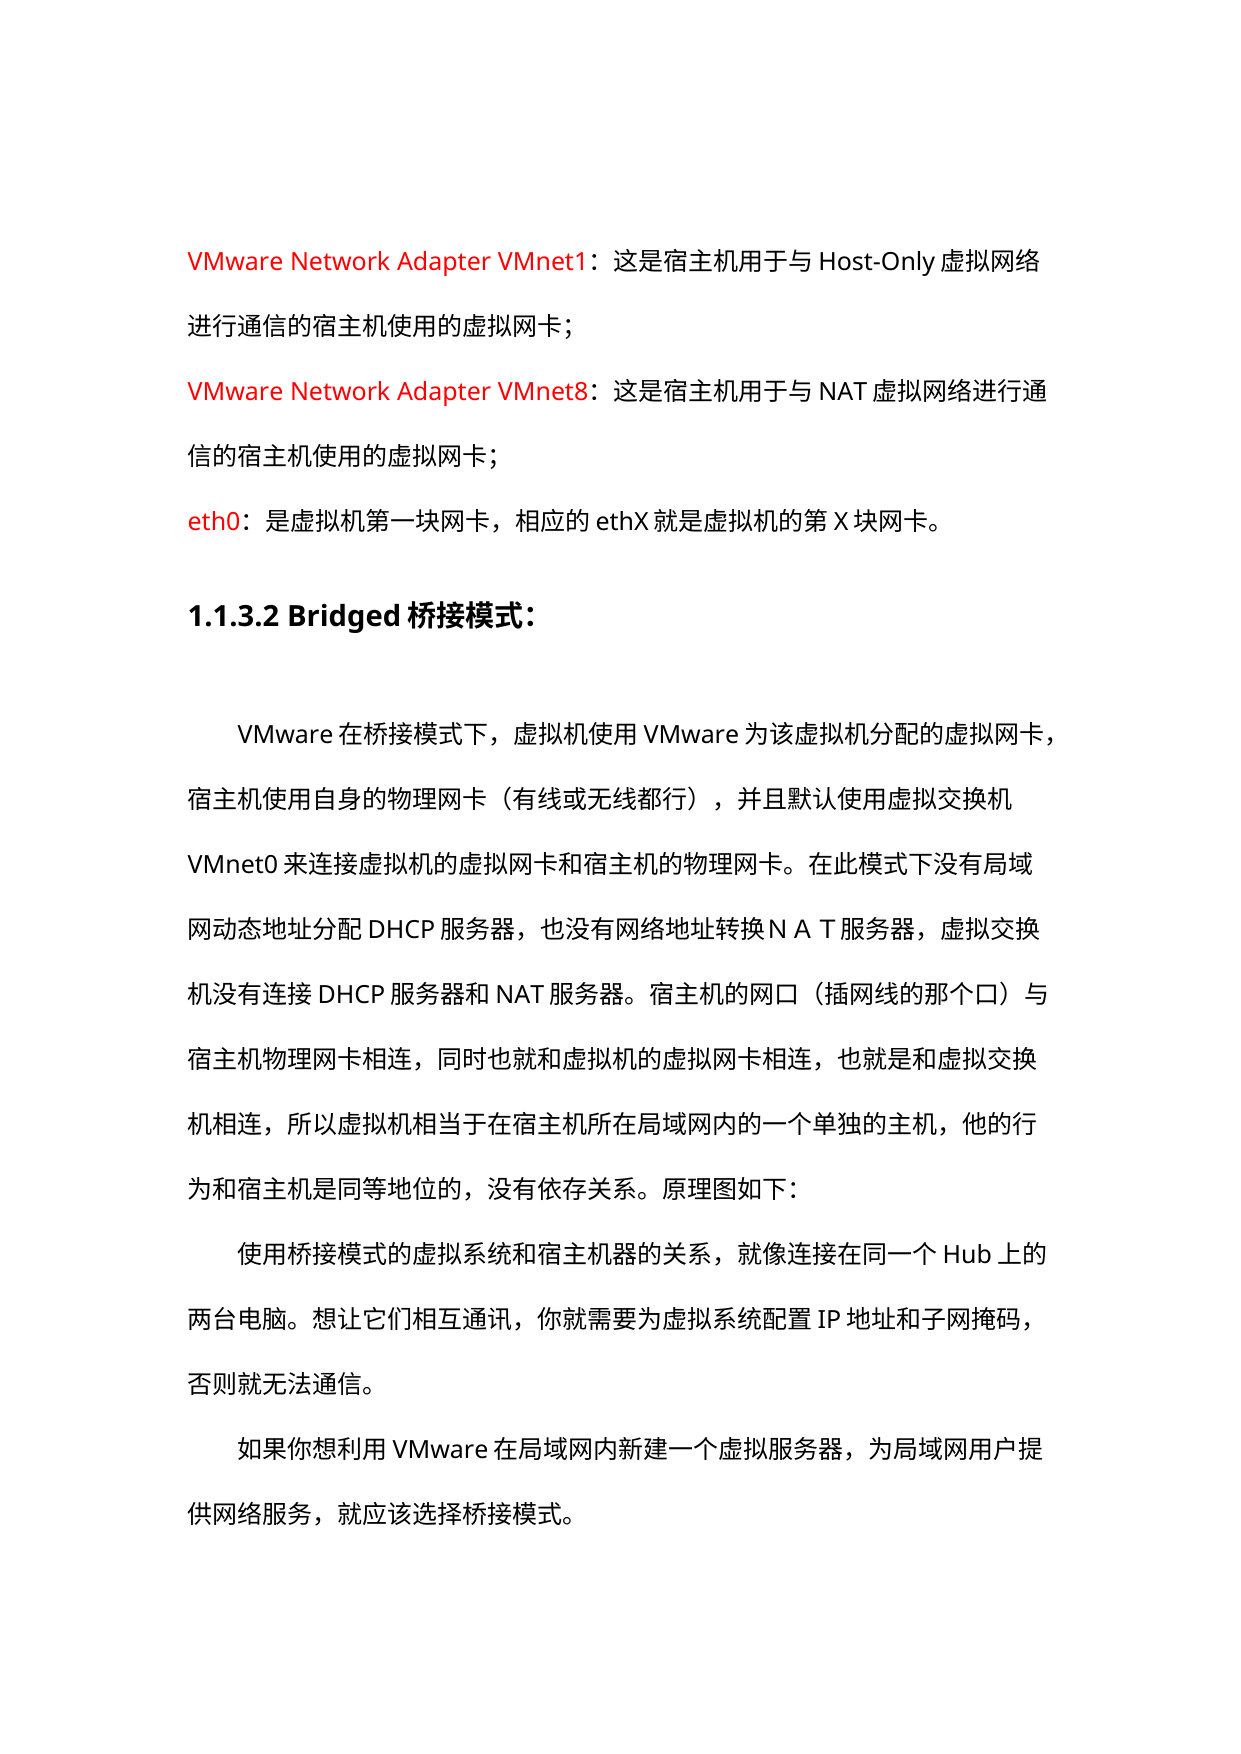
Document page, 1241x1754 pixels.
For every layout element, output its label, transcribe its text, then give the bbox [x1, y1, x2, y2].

text 使用桥接模式的虚拟系统和宿主机器的关系，就像连接在同一个Hub上的两台电脑。想让它们相互通讯，你就需要为虚拟系统配置IP地址和子网掩码，否则就无法通信。 [187, 1220, 1053, 1415]
text VMware Network Adapter VMnet8：这是宿主机用于与NAT虚拟网络进行通信的宿主机使用的虚拟网卡； [187, 357, 1053, 487]
text 如果你想利用VMware在局域网内新建一个虚拟服务器，为局域网用户提供网络服务，就应该选择桥接模式。 [187, 1415, 1053, 1545]
text VMware在桥接模式下，虚拟机使用VMware为该虚拟机分配的虚拟网卡，宿主机使用自身的物理网卡（有线或无线都行），并且默认使用虚拟交换机VMnet0来连接虚拟机的虚拟网卡和宿主机的物理网卡。在此模式下没有局域网动态地址分配DHCP服务器，也没有网络地址转换ＮＡＴ服务器，虚拟交换机没有连接DHCP服务器和NAT服务器。宿主机的网口（插网线的那个口）与宿主机物理网卡相连，同时也就和虚拟机的虚拟网卡相连，也就是和虚拟交换机相连，所以虚拟机相当于在宿主机所在局域网内的一个单独的主机，他的行为和宿主机是同等地位的，没有依存关系。原理图如下： [187, 700, 1053, 1220]
subtitle 1.1.3.2 Bridged桥接模式： [187, 581, 1053, 646]
text VMware Network Adapter VMnet1：这是宿主机用于与Host-Only虚拟网络进行通信的宿主机使用的虚拟网卡； [187, 227, 1053, 357]
text eth0：是虚拟机第一块网卡，相应的ethX就是虚拟机的第X块网卡。 [187, 487, 1053, 552]
